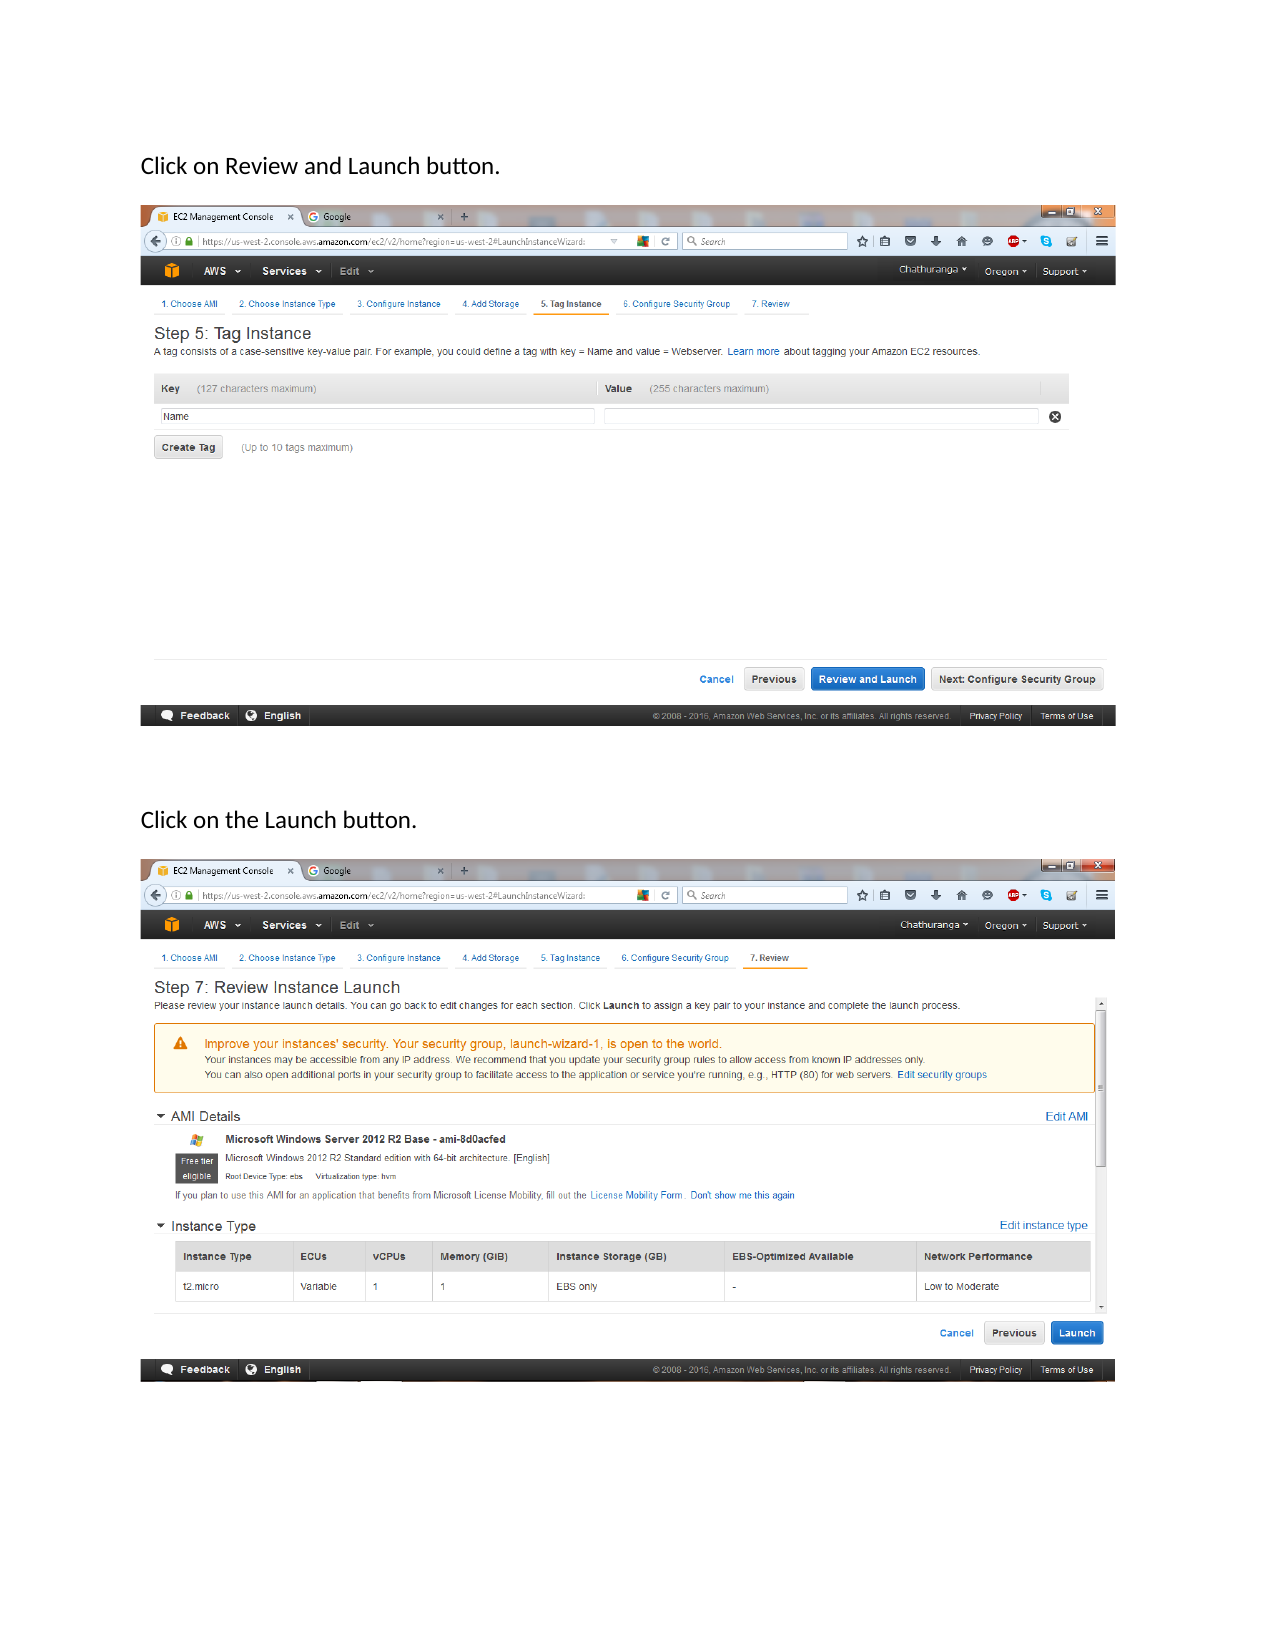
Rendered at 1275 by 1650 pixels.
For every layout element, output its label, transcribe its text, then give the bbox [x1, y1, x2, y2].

text Click on the Launch button. [141, 804, 1125, 834]
picture [140, 205, 1116, 726]
picture [140, 859, 1115, 1382]
text Click on Review and Launch button. [141, 150, 1125, 181]
